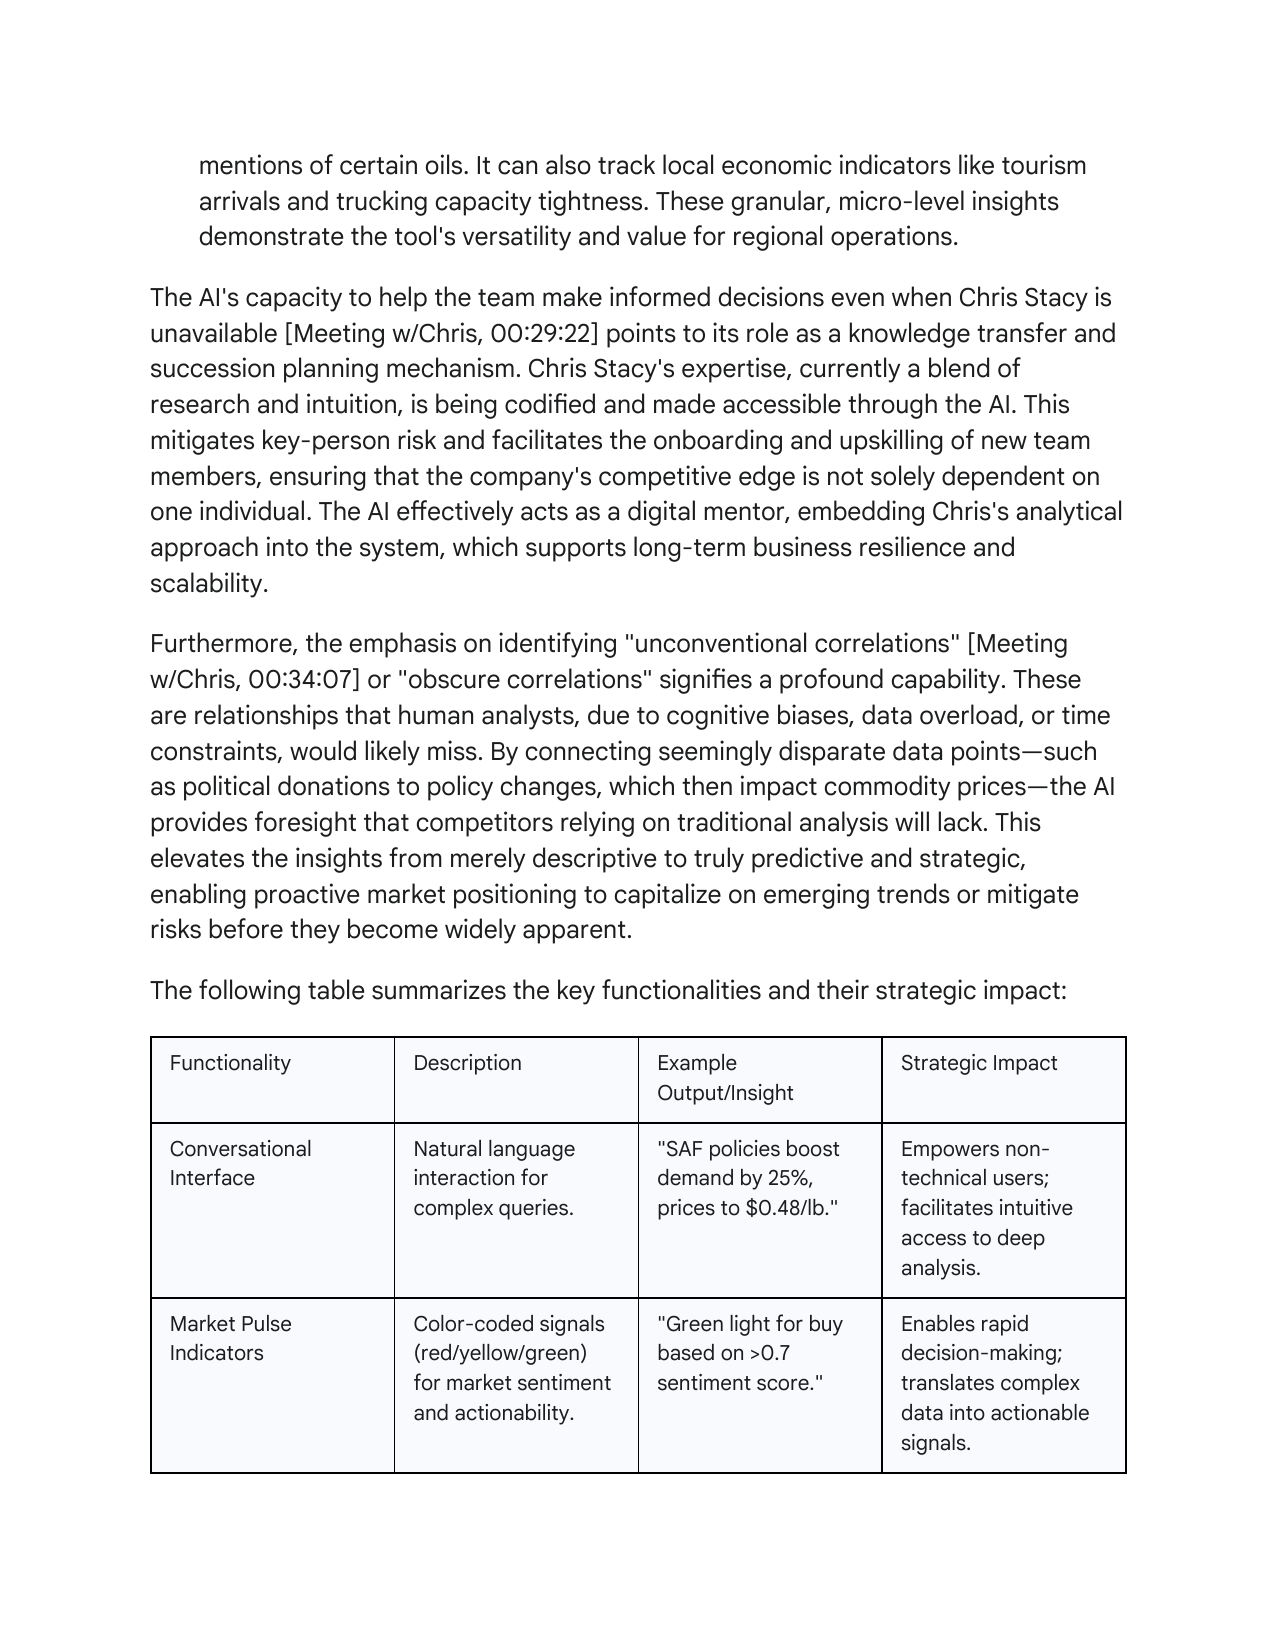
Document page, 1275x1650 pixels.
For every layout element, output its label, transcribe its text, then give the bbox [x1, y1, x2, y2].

table_cell "Green light for buy based on >0.7 sentiment score." [639, 1299, 881, 1472]
table_cell Enables rapid decision-making; translates complex data into actionable signals. [883, 1299, 1125, 1472]
table_header Functionality [152, 1038, 394, 1122]
table_cell "SAF policies boost demand by 25%, prices to $0.48/lb." [639, 1124, 881, 1297]
table_header Strategic Impact [883, 1038, 1125, 1122]
table_cell Market Pulse Indicators [152, 1299, 394, 1472]
text The following table summarizes the key functionalities and their strategic impact: [150, 975, 1125, 1007]
table_cell Conversational Interface [152, 1124, 394, 1297]
table_cell Color-coded signals (red/yellow/green) for market sentiment and actionability. [395, 1299, 638, 1472]
table_cell Natural language interaction for complex queries. [395, 1124, 638, 1297]
text The AI's capacity to help the team make informed decisions even when Chris Stacy is unavailable [Meeting w/Chris, 00:29:22] points to its role as a knowledge transfer and succession planning mechanism. Chris Stacy's expertise, currently a blend of research and intuition, is being codified and made accessible through the AI. This mitigates key-person risk and facilitates the onboarding and upskilling of new team members, ensuring that the company's competitive edge is not solely dependent on one individual. The AI effectively acts as a digital mentor, embedding Chris's analytical approach into the system, which supports long-term business resilience and scalability. [150, 282, 1125, 599]
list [161, 150, 1125, 253]
text Furthermore, the emphasis on identifying "unconventional correlations" [Meeting w/Chris, 00:34:07] or "obscure correlations" signifies a profound capability. These are relationships that human analysts, due to cognitive biases, data overload, or time constraints, would likely miss. By connecting seemingly disparate data points—such as political donations to policy changes, which then impact commodity prices—the AI provides foresight that competitors relying on traditional analysis will lack. This elevates the insights from merely descriptive to truly predictive and strategic, enabling proactive market positioning to capitalize on emerging trends or mitigate risks before they become widely apparent. [150, 629, 1125, 946]
table_cell Empowers non-technical users; facilitates intuitive access to deep analysis. [883, 1124, 1125, 1297]
table_header Example Output/Insight [639, 1038, 881, 1122]
table_header Description [395, 1038, 638, 1122]
